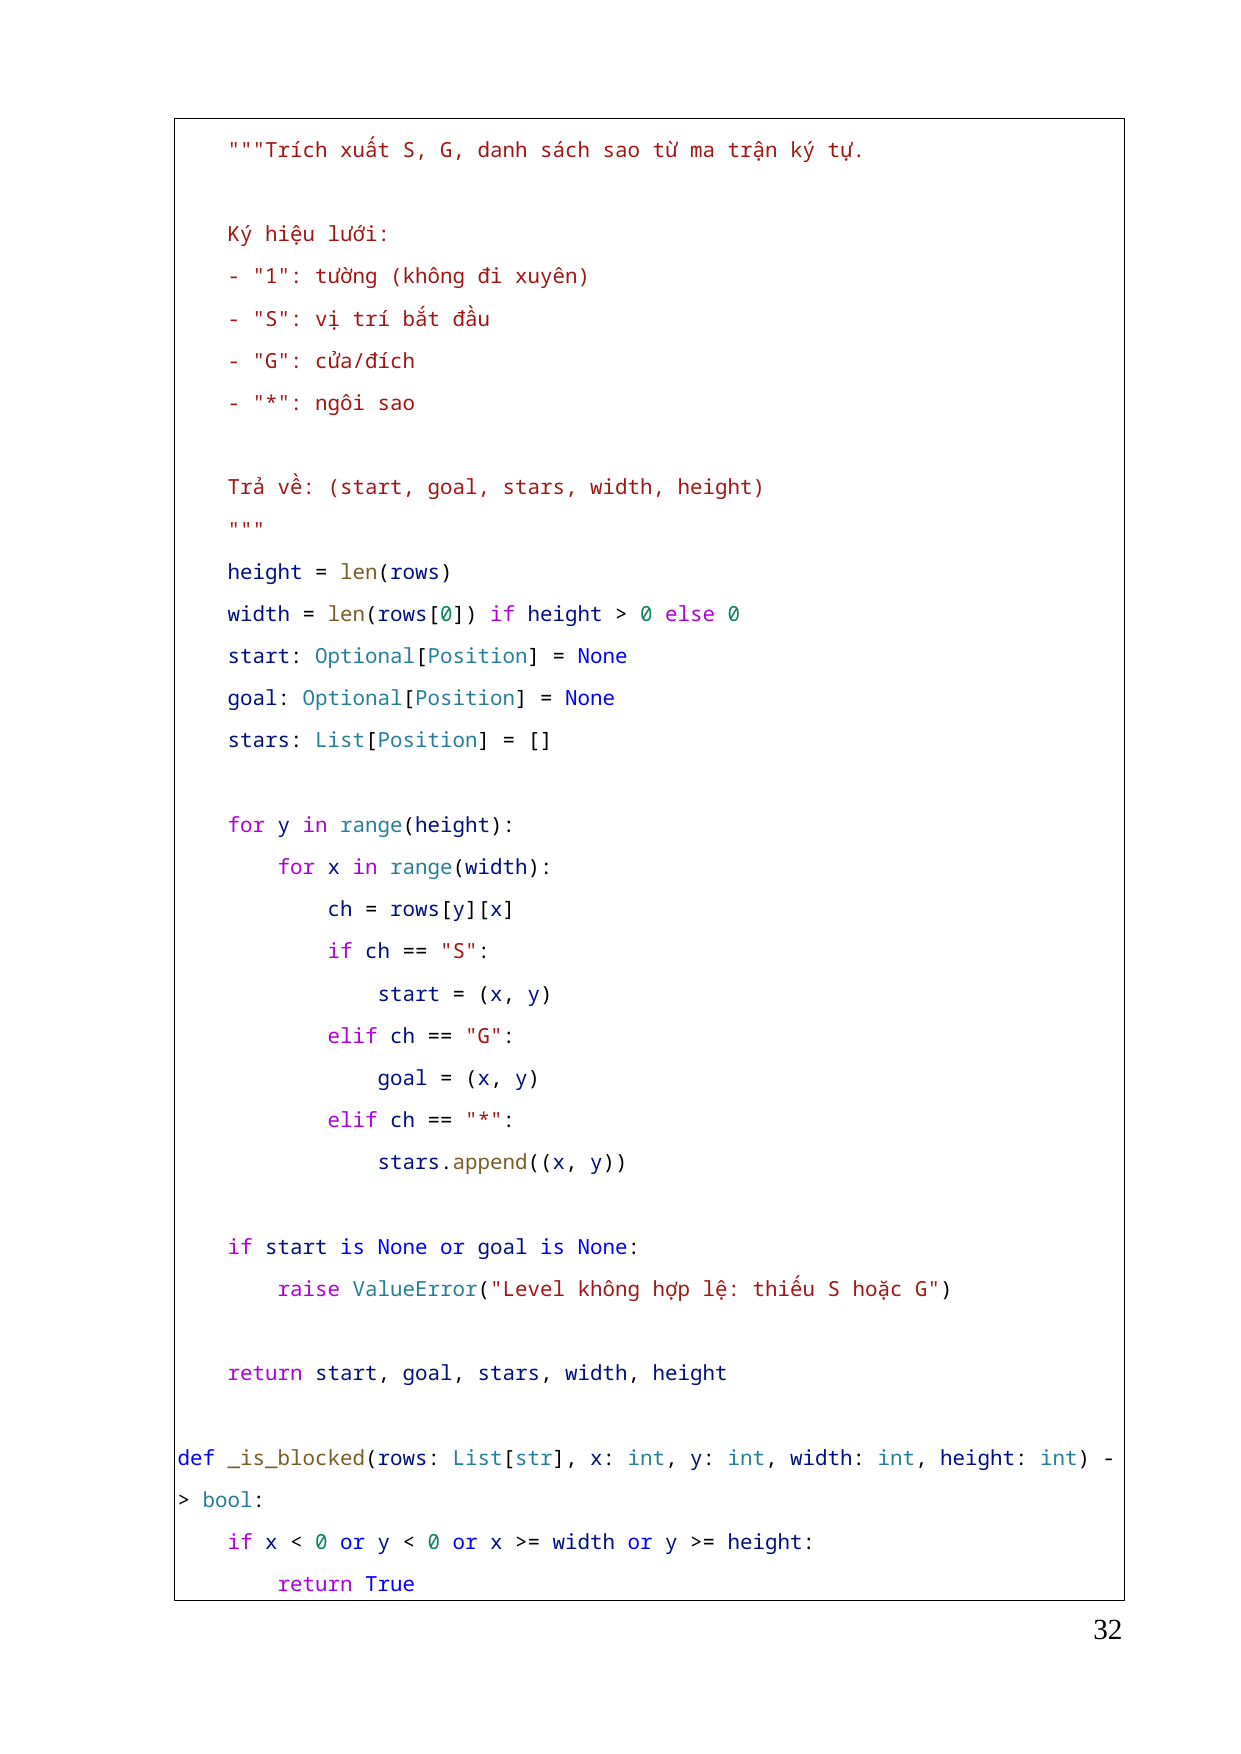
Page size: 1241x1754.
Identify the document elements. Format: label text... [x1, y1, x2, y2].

text - "1": tường (không đi xuyên) [177, 248, 1122, 290]
text start = (x, y) [177, 965, 1122, 1007]
text for y in range(height): [177, 796, 1122, 838]
text if x < 0 or y < 0 or x >= width or y >= height: [177, 1513, 1122, 1552]
text for x in range(width): [177, 838, 1122, 881]
text def _is_blocked(rows: List[str], x: int, y: int, width: int, height: int) -> bool: [177, 1429, 1122, 1513]
text return True [175, 1552, 1124, 1600]
text elif ch == "G": [177, 1007, 1122, 1049]
text goal: Optional[Position] = None [177, 670, 1122, 712]
text raise ValueError("Level không hợp lệ: thiếu S hoặc G") [177, 1260, 1122, 1302]
text if start is None or goal is None: [177, 1218, 1122, 1260]
text goal = (x, y) [177, 1049, 1122, 1092]
text elif ch == "*": [177, 1092, 1122, 1134]
text Trả về: (start, goal, stars, width, height) [177, 459, 1122, 501]
text - "S": vị trí bắt đầu [177, 290, 1122, 332]
text """Trích xuất S, G, danh sách sao từ ma trận ký tự. [175, 119, 1124, 163]
text - "*": ngôi sao [177, 374, 1122, 417]
text stars.append((x, y)) [177, 1134, 1122, 1176]
text stars: List[Position] = [] [177, 712, 1122, 754]
text ch = rows[y][x] [177, 881, 1122, 923]
text start: Optional[Position] = None [177, 627, 1122, 670]
text width = len(rows[0]) if height > 0 else 0 [177, 585, 1122, 627]
text """ [177, 501, 1122, 543]
text height = len(rows) [177, 543, 1122, 585]
text if ch == "S": [177, 923, 1122, 965]
text - "G": cửa/đích [177, 332, 1122, 374]
text return start, goal, stars, width, height [177, 1345, 1122, 1387]
text Ký hiệu lưới: [177, 206, 1122, 248]
